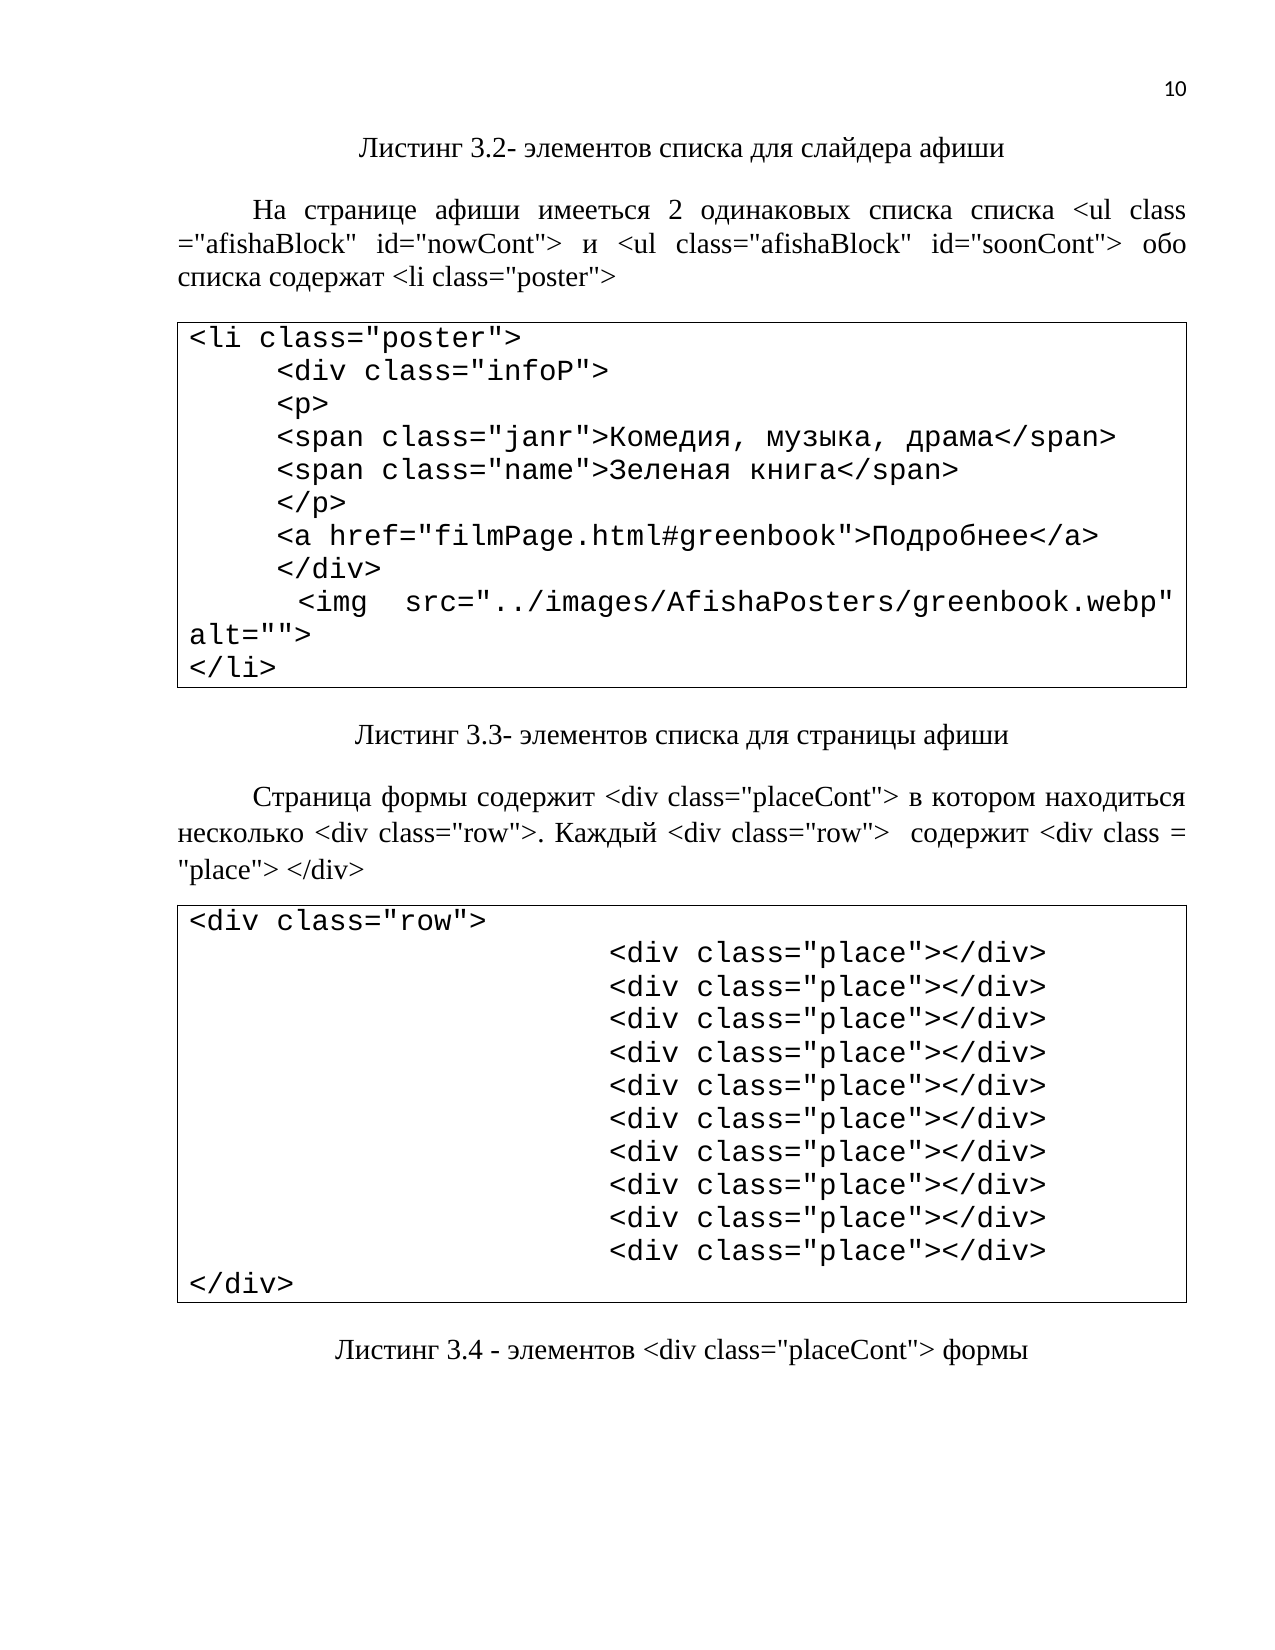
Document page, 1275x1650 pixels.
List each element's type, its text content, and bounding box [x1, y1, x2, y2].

text Листинг 3.4 - элементов <div class="placeCont"> формы [177, 1332, 1186, 1366]
text Листинг 3.2- элементов списка для слайдера афиши [177, 130, 1186, 163]
text На странице афиши имееться 2 одинаковых списка списка <ul сlass ="afishaBlock" id="nowCont"> и <ul class="afishaBlock" id="soonCont"> обо списка содержат <li class="poster"> [177, 192, 1186, 293]
text Страница формы содержит <div class="placeCont"> в котором находиться несколько <div class="row">. Каждый <div class="row"> содержит <div class = "place"> </div> [177, 779, 1186, 885]
table_header <div class="row"> <div class="place"></div> <div class="place"></div> <div class="place"></div> <div class="place"></div> <div class="place"></div> <div class="place"></div> <div class="place"></div> <div class="place"></div> <div class="place"></div> <div class="place"></div> </div> [178, 906, 1186, 1302]
text Листинг 3.3- элементов списка для страницы афиши [177, 717, 1186, 750]
